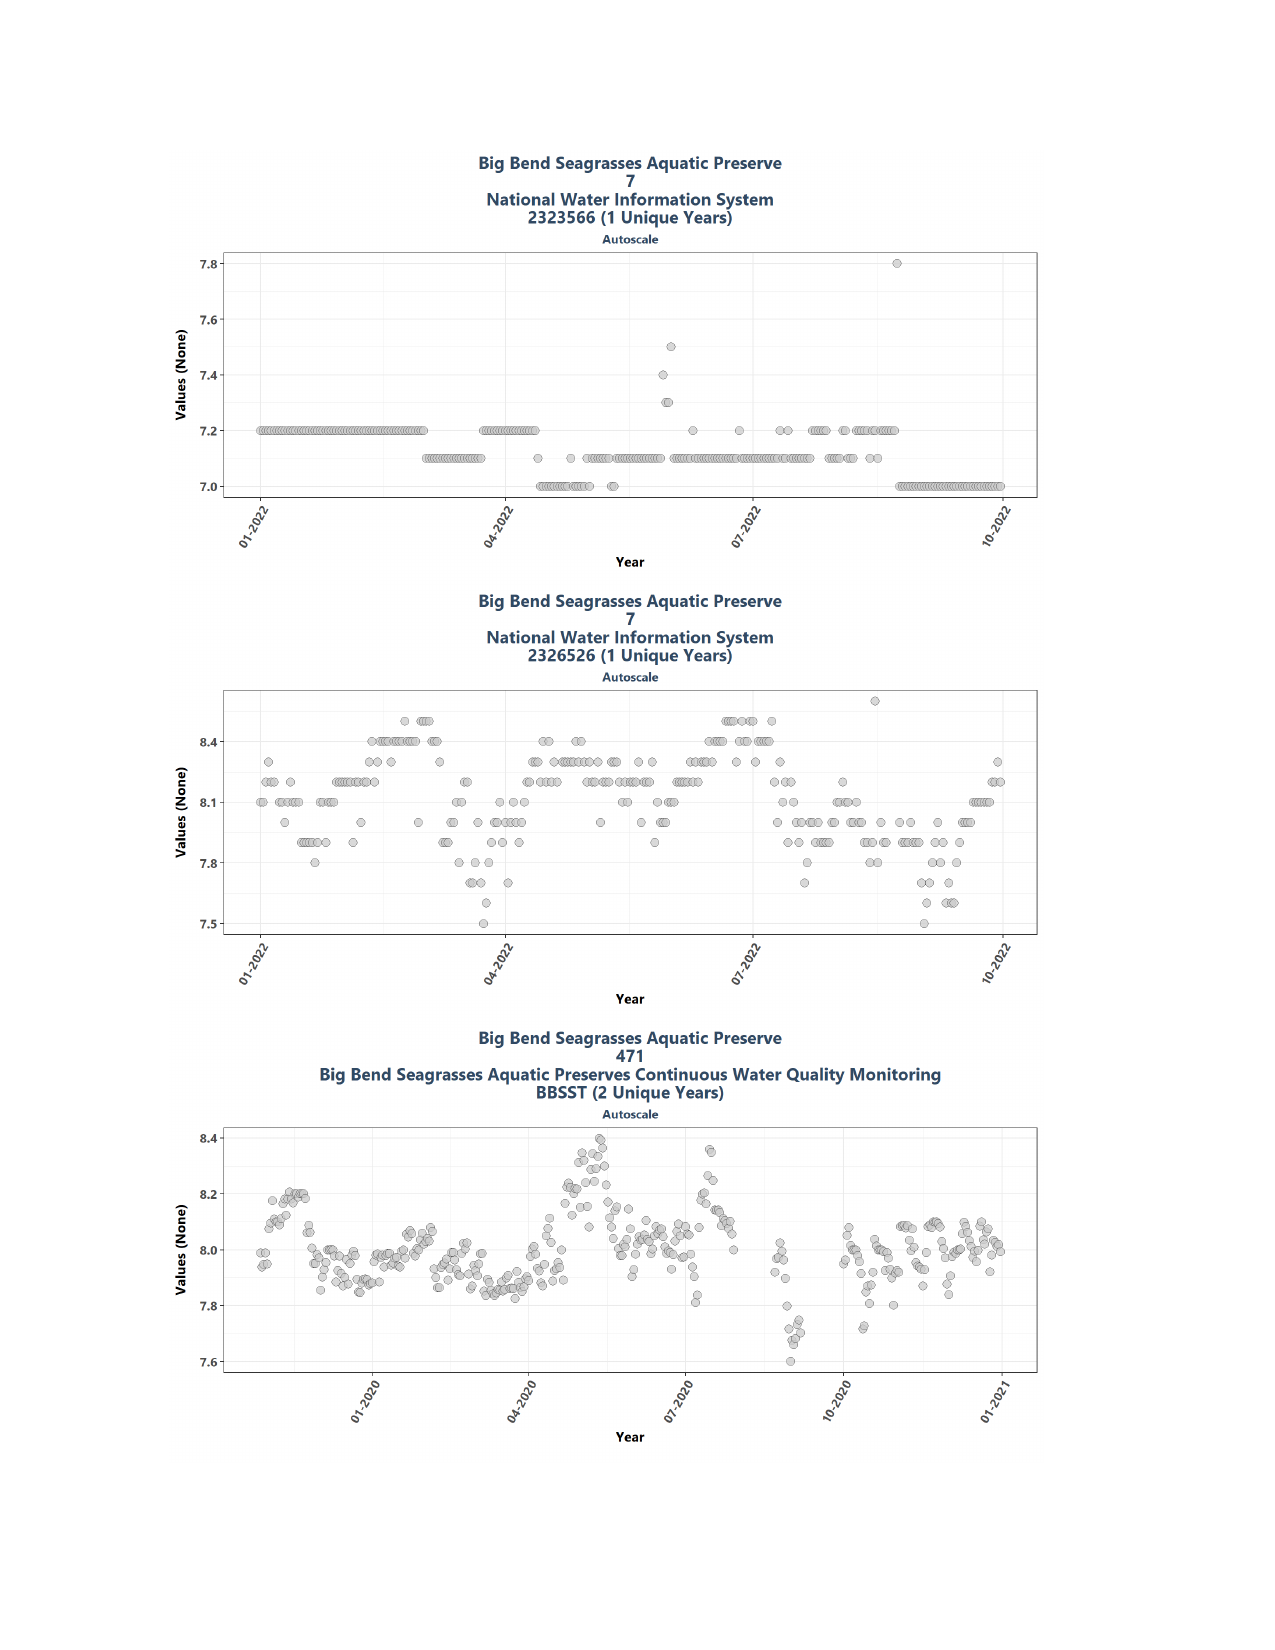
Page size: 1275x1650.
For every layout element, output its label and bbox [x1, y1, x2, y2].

picture [168, 150, 1044, 1463]
